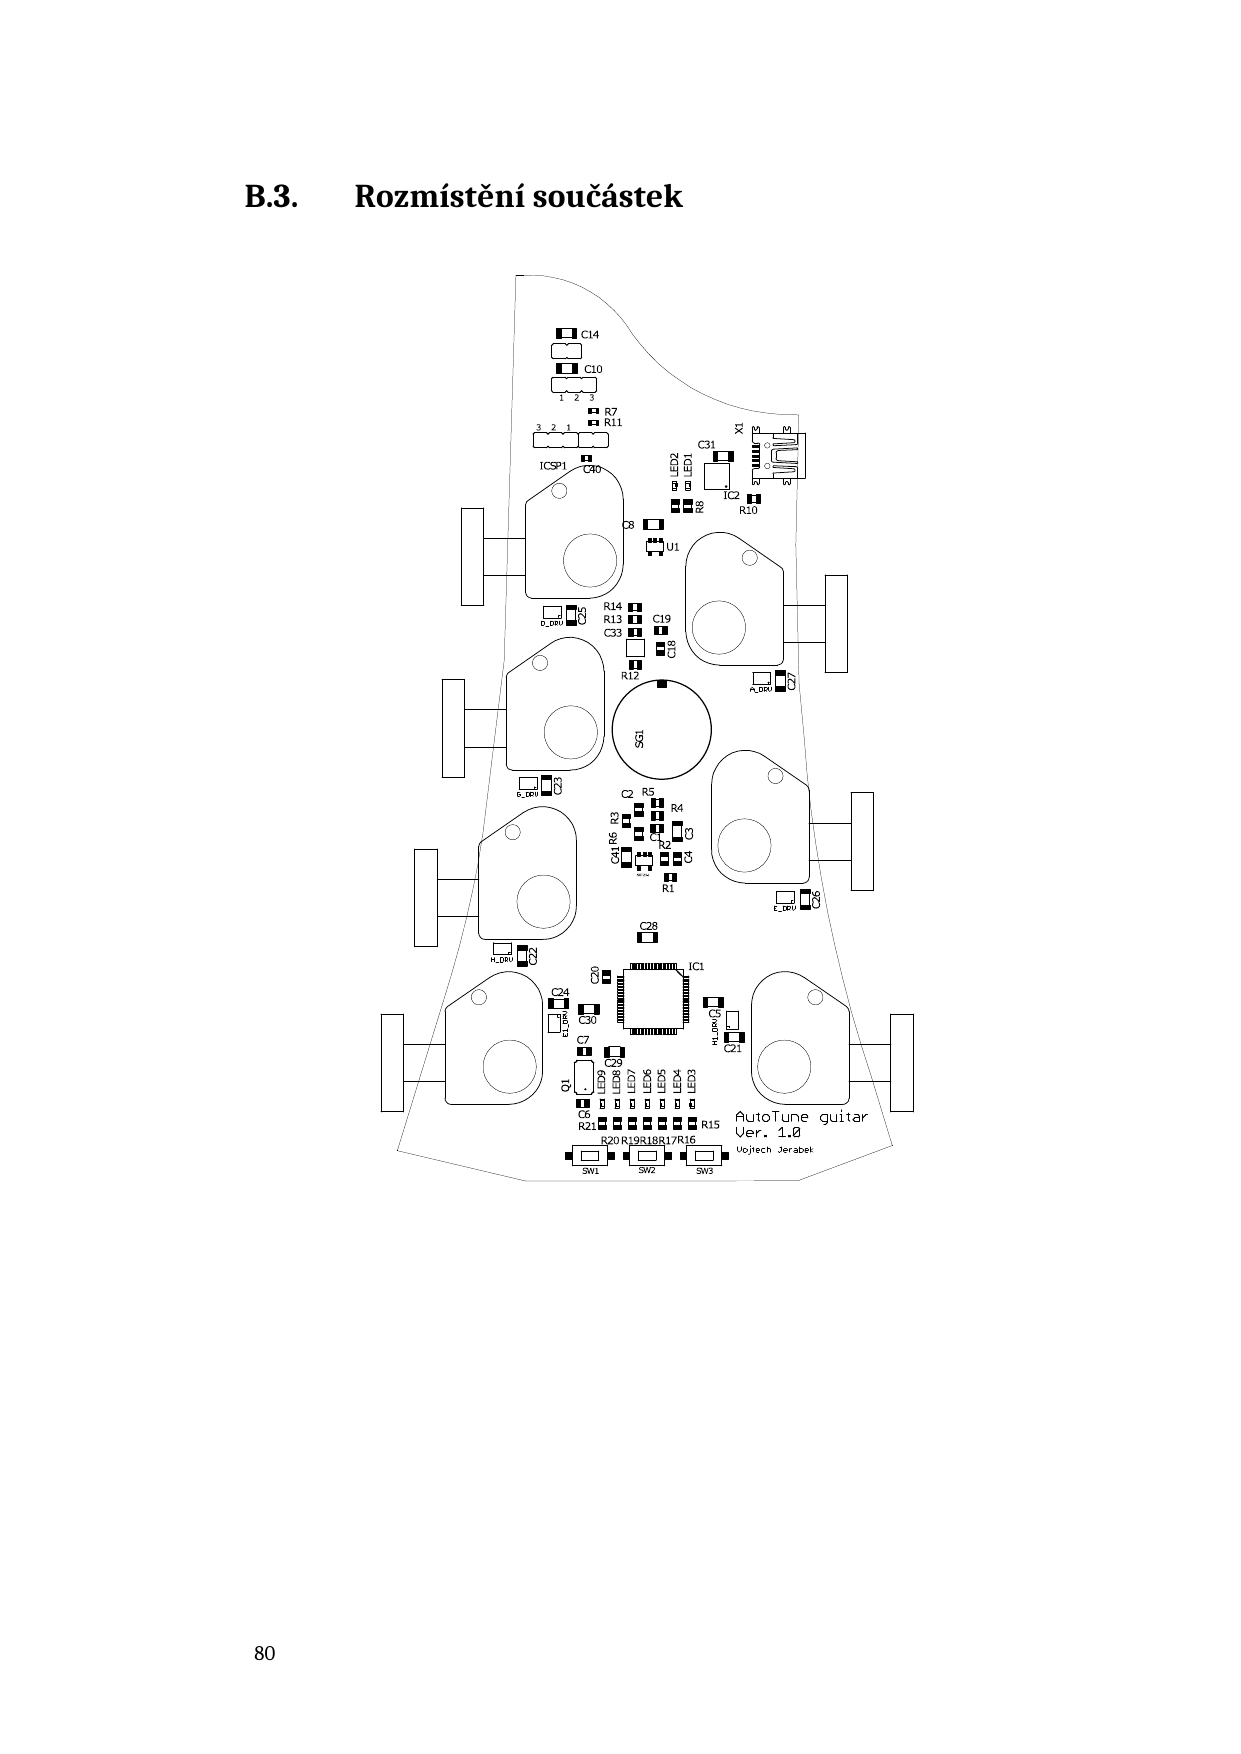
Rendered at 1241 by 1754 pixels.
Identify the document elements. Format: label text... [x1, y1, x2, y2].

text Rozmístění součástek [244, 177, 1092, 216]
